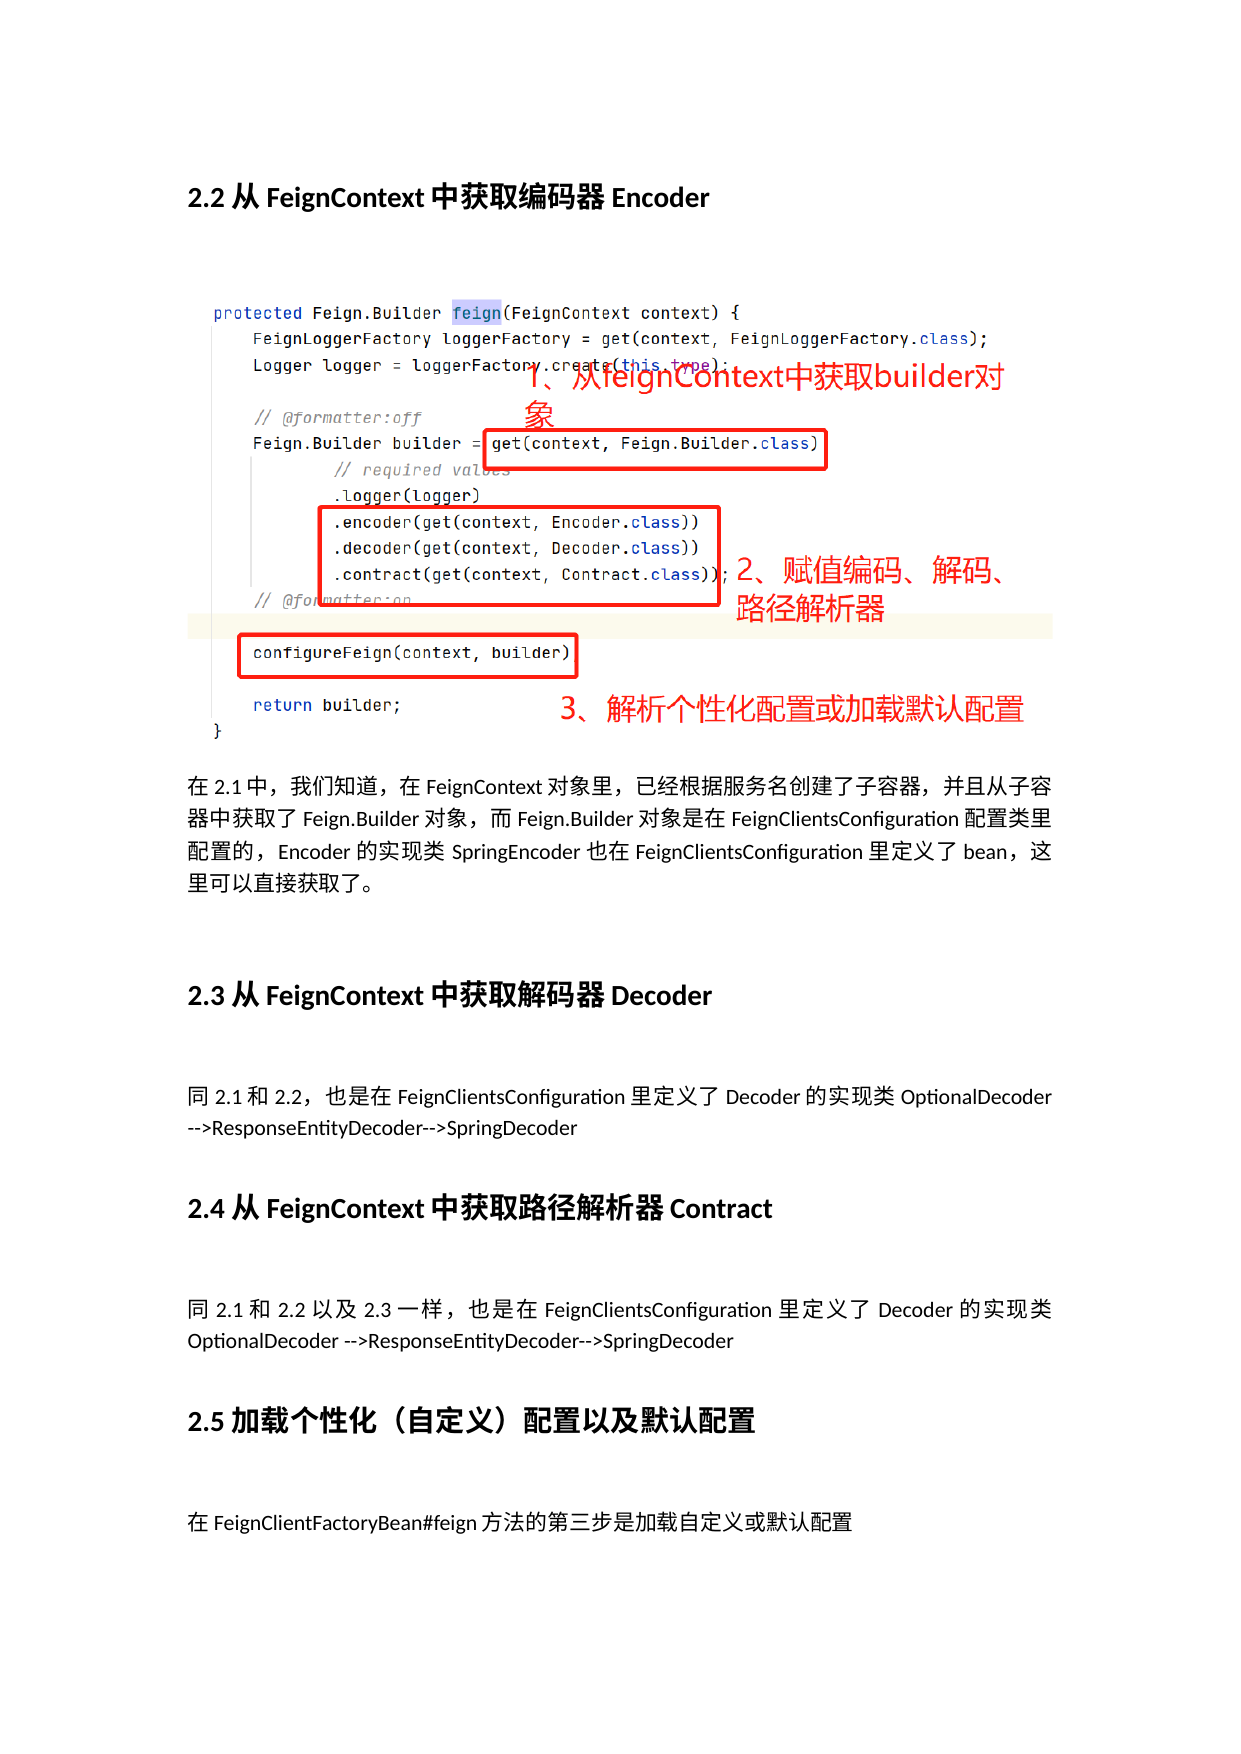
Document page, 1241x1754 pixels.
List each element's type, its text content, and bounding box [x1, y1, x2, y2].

subtitle 2.3从FeignContext中获取解码器Decoder [187, 960, 1053, 1025]
text 在FeignClientFactoryBean#feign方法的第三步是加载自定义或默认配置 [187, 1505, 1053, 1537]
text 同2.1和2.2以及2.3一样，也是在FeignClientsConfiguration里定义了Decoder的实现类OptionalDecoder -->ResponseEntityDecoder-->SpringDecoder [187, 1292, 1053, 1357]
subtitle 2.5 加载个性化（自定义）配置以及默认配置 [187, 1386, 1053, 1451]
picture [187, 280, 1053, 760]
subtitle 2.4 从FeignContext中获取路径解析器Contract [187, 1173, 1053, 1238]
subtitle 2.2 从FeignContext中获取编码器Encoder [187, 162, 1053, 227]
text 在2.1中，我们知道，在FeignContext对象里，已经根据服务名创建了子容器，并且从子容器中获取了Feign.Builder对象，而Feign.Builder对象是在FeignClientsConfiguration配置类里配置的，Encoder的实现类 SpringEncoder也在FeignClientsConfiguration里定义了bean，这里可以直接获取了。 [187, 768, 1053, 898]
text 同2.1和2.2，也是在FeignClientsConfiguration里定义了Decoder的实现类OptionalDecoder -->ResponseEntityDecoder-->SpringDecoder [187, 1079, 1053, 1144]
